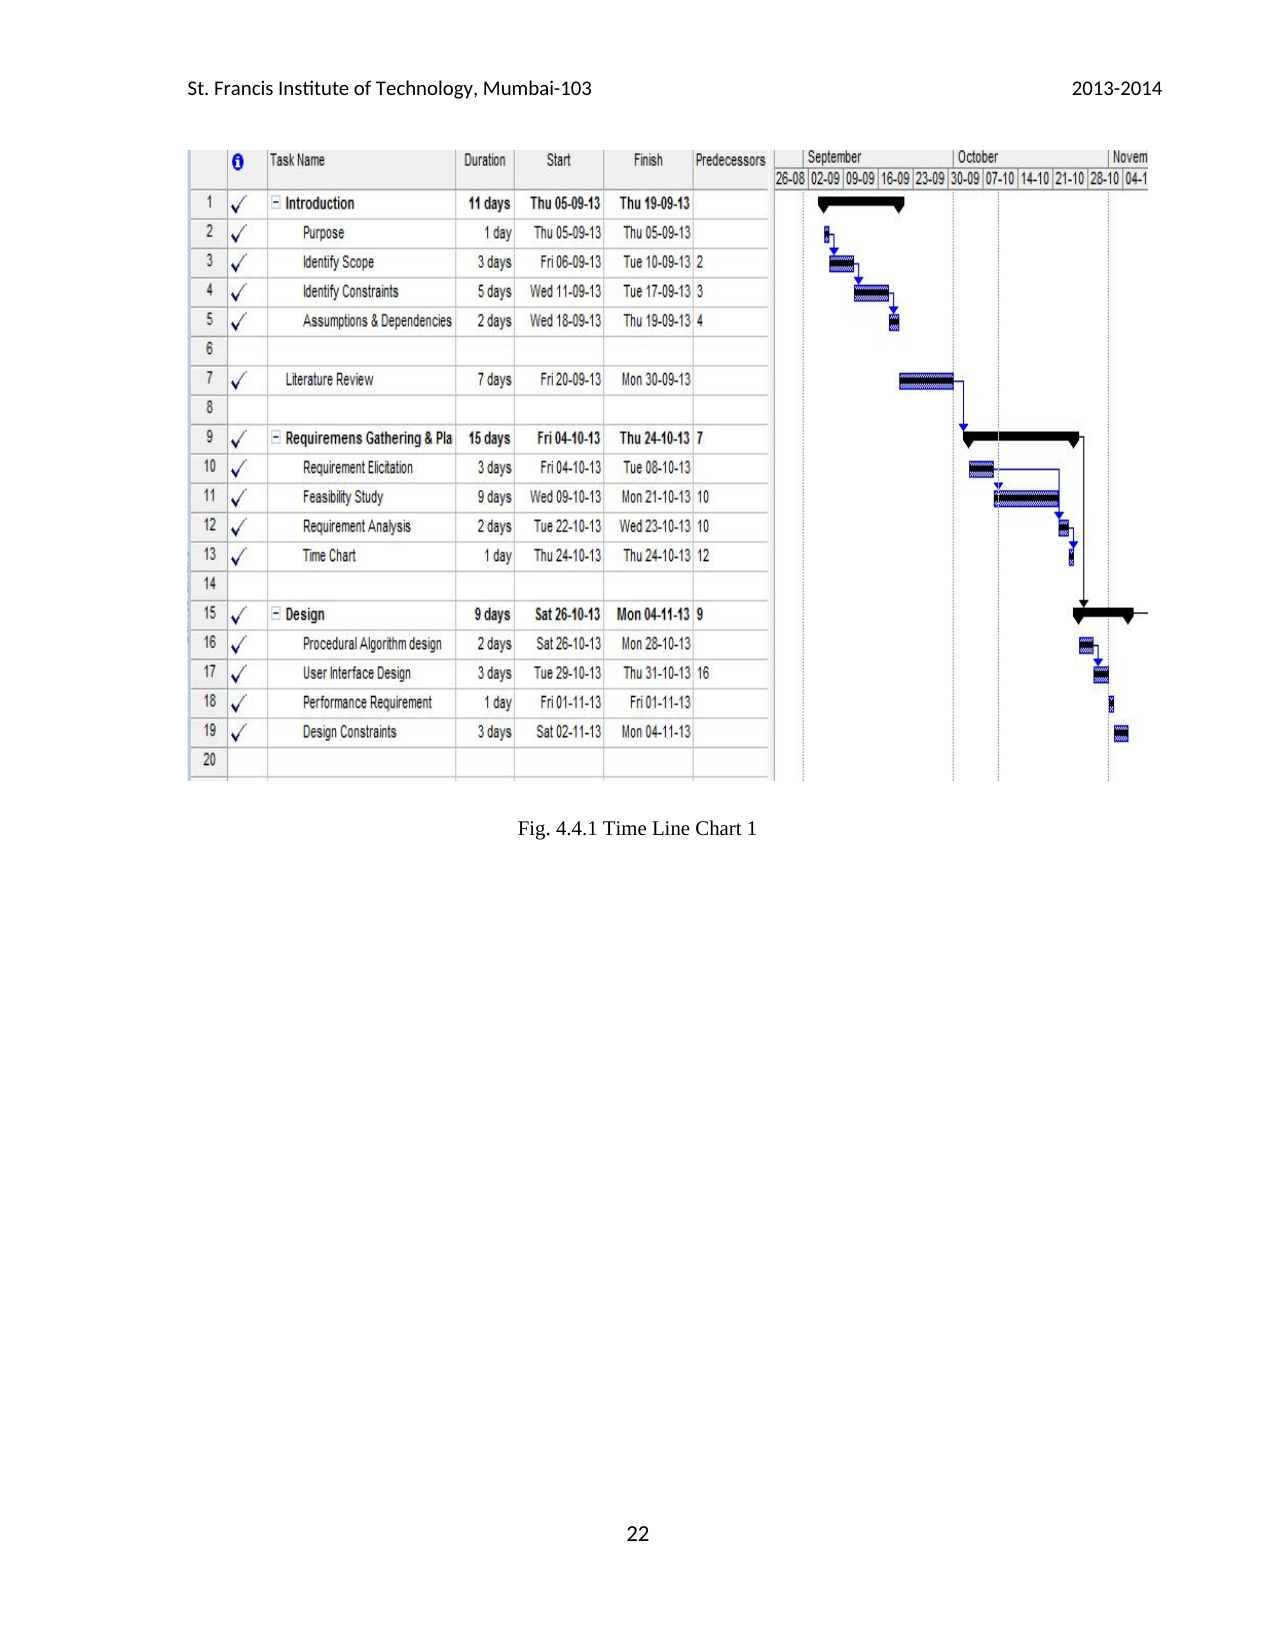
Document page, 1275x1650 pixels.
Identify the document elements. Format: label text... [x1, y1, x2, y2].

picture [187, 150, 1148, 781]
text Fig. 4.4.1 Time Line Chart 1 [187, 815, 1087, 839]
